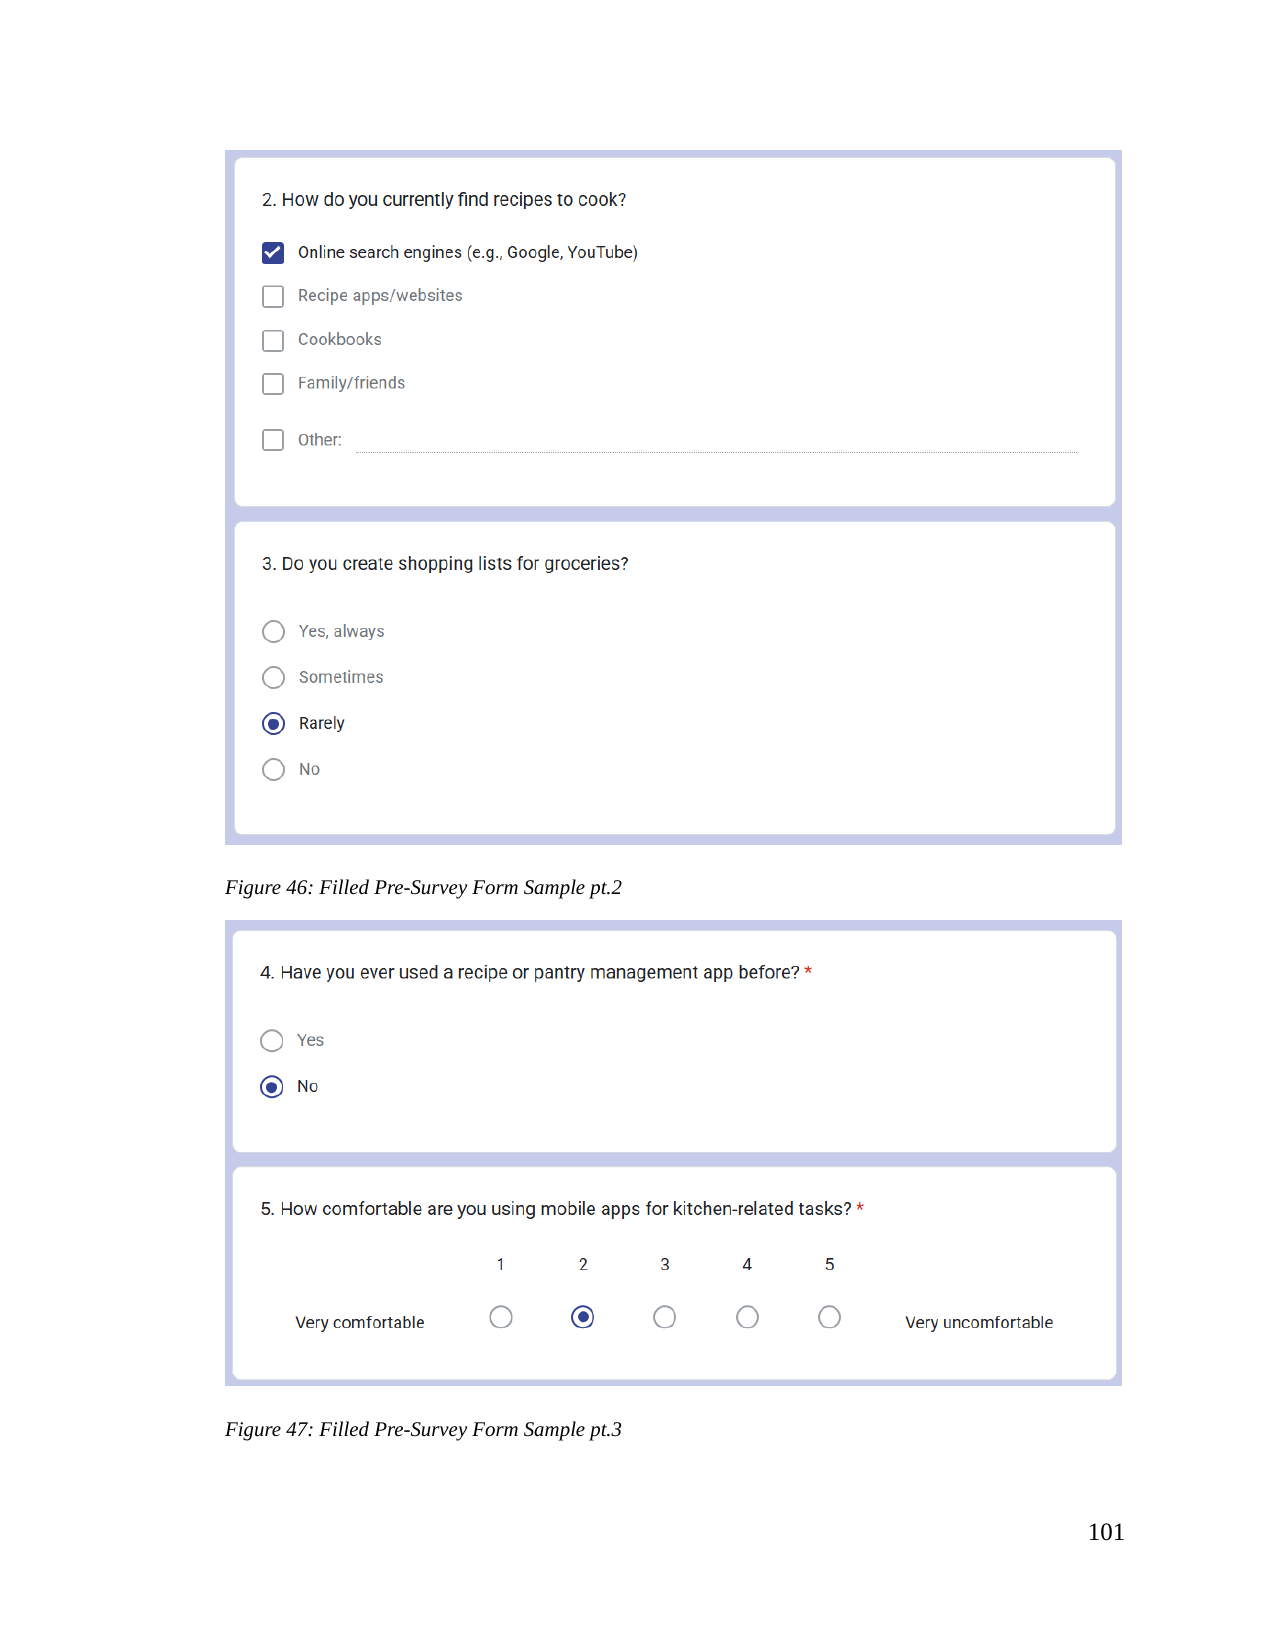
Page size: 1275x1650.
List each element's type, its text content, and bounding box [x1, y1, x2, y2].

picture [225, 920, 1122, 1386]
picture [225, 150, 1122, 845]
